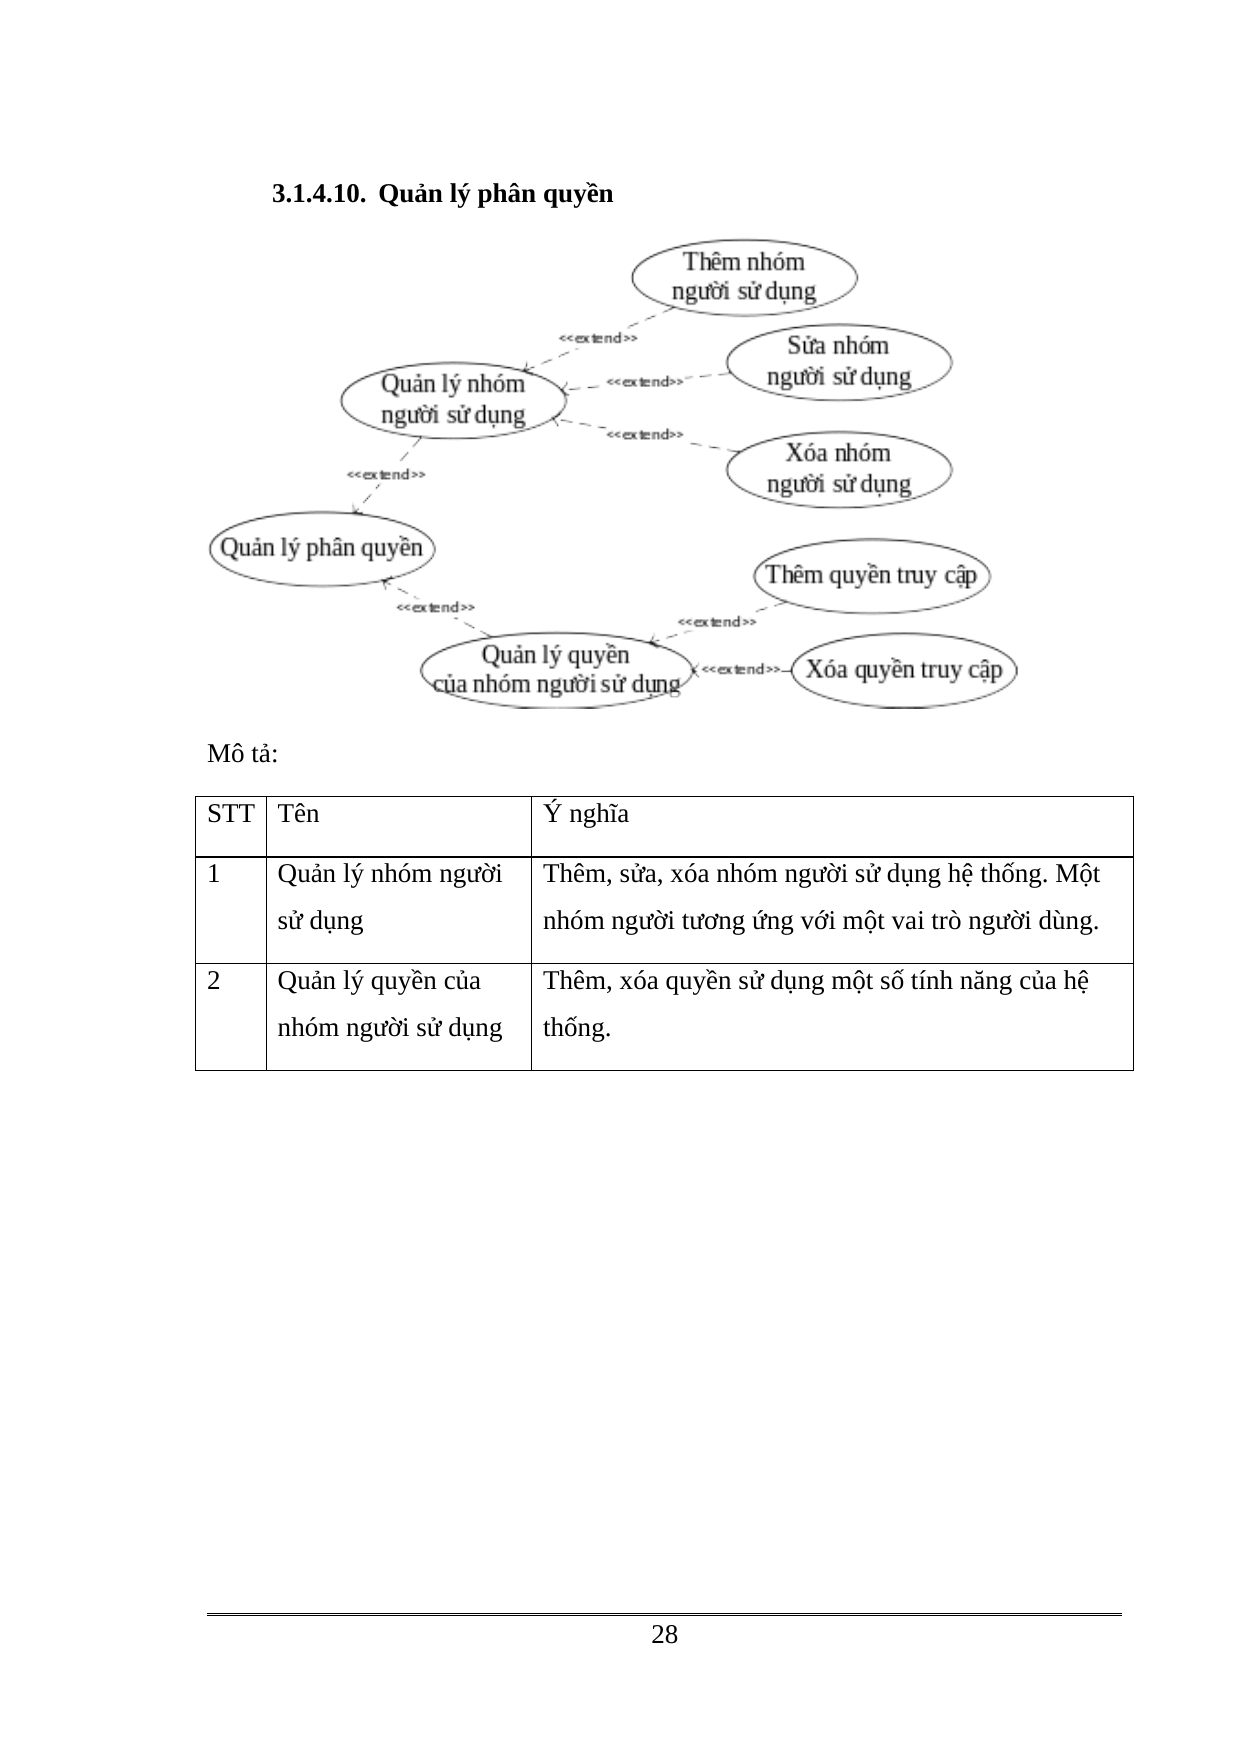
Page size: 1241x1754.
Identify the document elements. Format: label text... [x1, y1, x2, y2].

table_cell 2 [196, 964, 266, 1070]
table_cell Quản lý nhóm người sử dụng [267, 858, 531, 963]
table_header STT [196, 797, 266, 856]
table_cell 1 [196, 858, 266, 963]
table_cell Thêm, xóa quyền sử dụng một số tính năng của hệ thống. [532, 964, 1133, 1070]
table_cell Quản lý quyền của nhóm người sử dụng [267, 964, 531, 1070]
table_header Ý nghĩa [532, 797, 1133, 856]
text Mô tả: [207, 737, 1122, 768]
subtitle Quản lý phân quyền [272, 177, 1122, 208]
table_cell Thêm, sửa, xóa nhóm người sử dụng hệ thống. Một nhóm người tương ứng với một vai trò người dùng. [532, 858, 1133, 963]
table_header Tên [267, 797, 531, 856]
